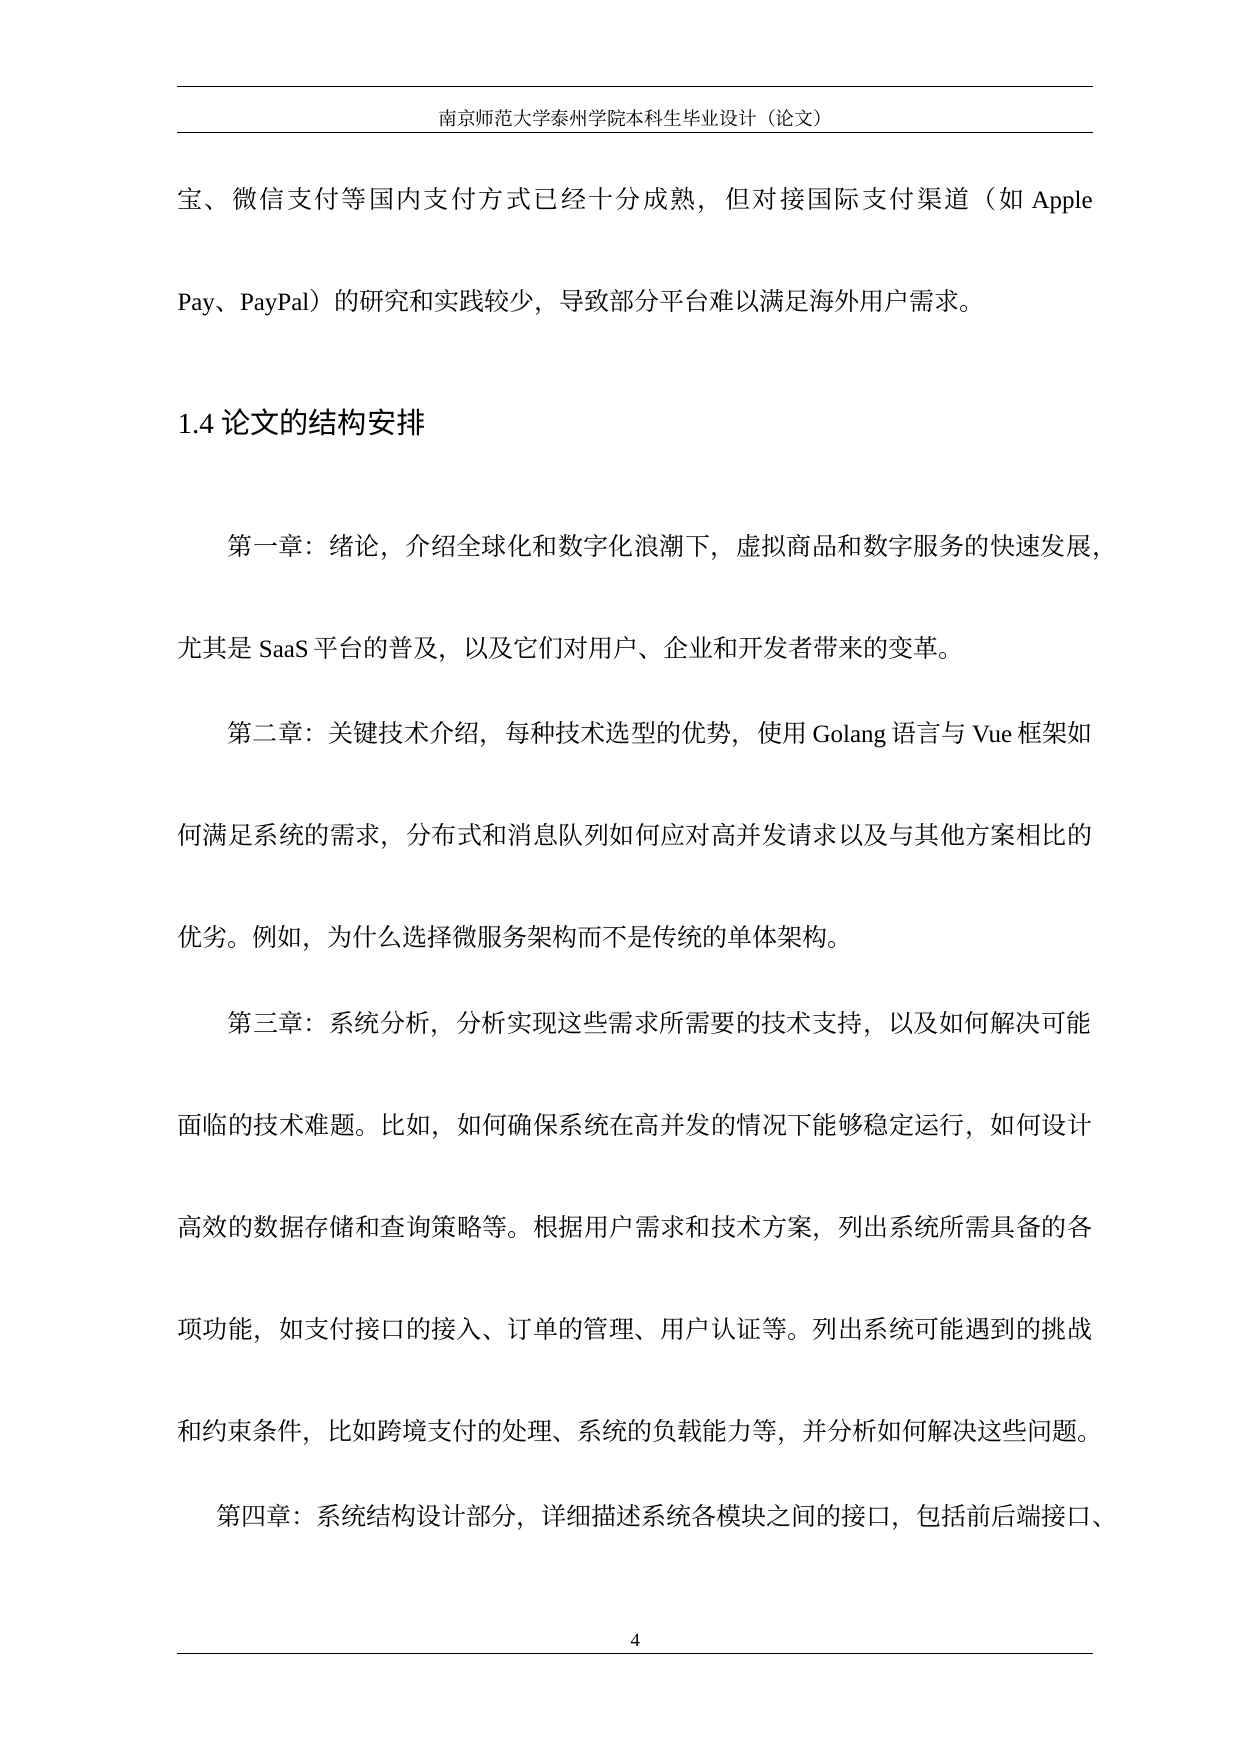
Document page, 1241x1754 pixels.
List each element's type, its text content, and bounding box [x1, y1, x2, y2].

text 第一章：绪论，介绍全球化和数字化浪潮下，虚拟商品和数字服务的快速发展，尤其是 SaaS平台的普及，以及它们对用户、企业和开发者带来的变革。 [177, 510, 1093, 680]
subtitle 1.4 论文的结构安排 [177, 387, 1093, 455]
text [177, 1481, 1093, 1549]
text 第二章：关键技术介绍，每种技术选型的优势，使用Golang语言与Vue框架如何满足系统的需求，分布式和消息队列如何应对高并发请求以及与其他方案相比的优劣。例如，为什么选择微服务架构而不是传统的单体架构。 [177, 698, 1093, 970]
text 第三章：系统分析，分析实现这些需求所需要的技术支持，以及如何解决可能面临的技术难题。比如，如何确保系统在高并发的情况下能够稳定运行，如何设计高效的数据存储和查询策略等。根据用户需求和技术方案，列出系统所需具备的各项功能，如支付接口的接入、订单的管理、用户认证等。列出系统可能遇到的挑战和约束条件，比如跨境支付的处理、系统的负载能力等，并分析如何解决这些问题。 [177, 988, 1093, 1463]
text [177, 164, 1093, 334]
